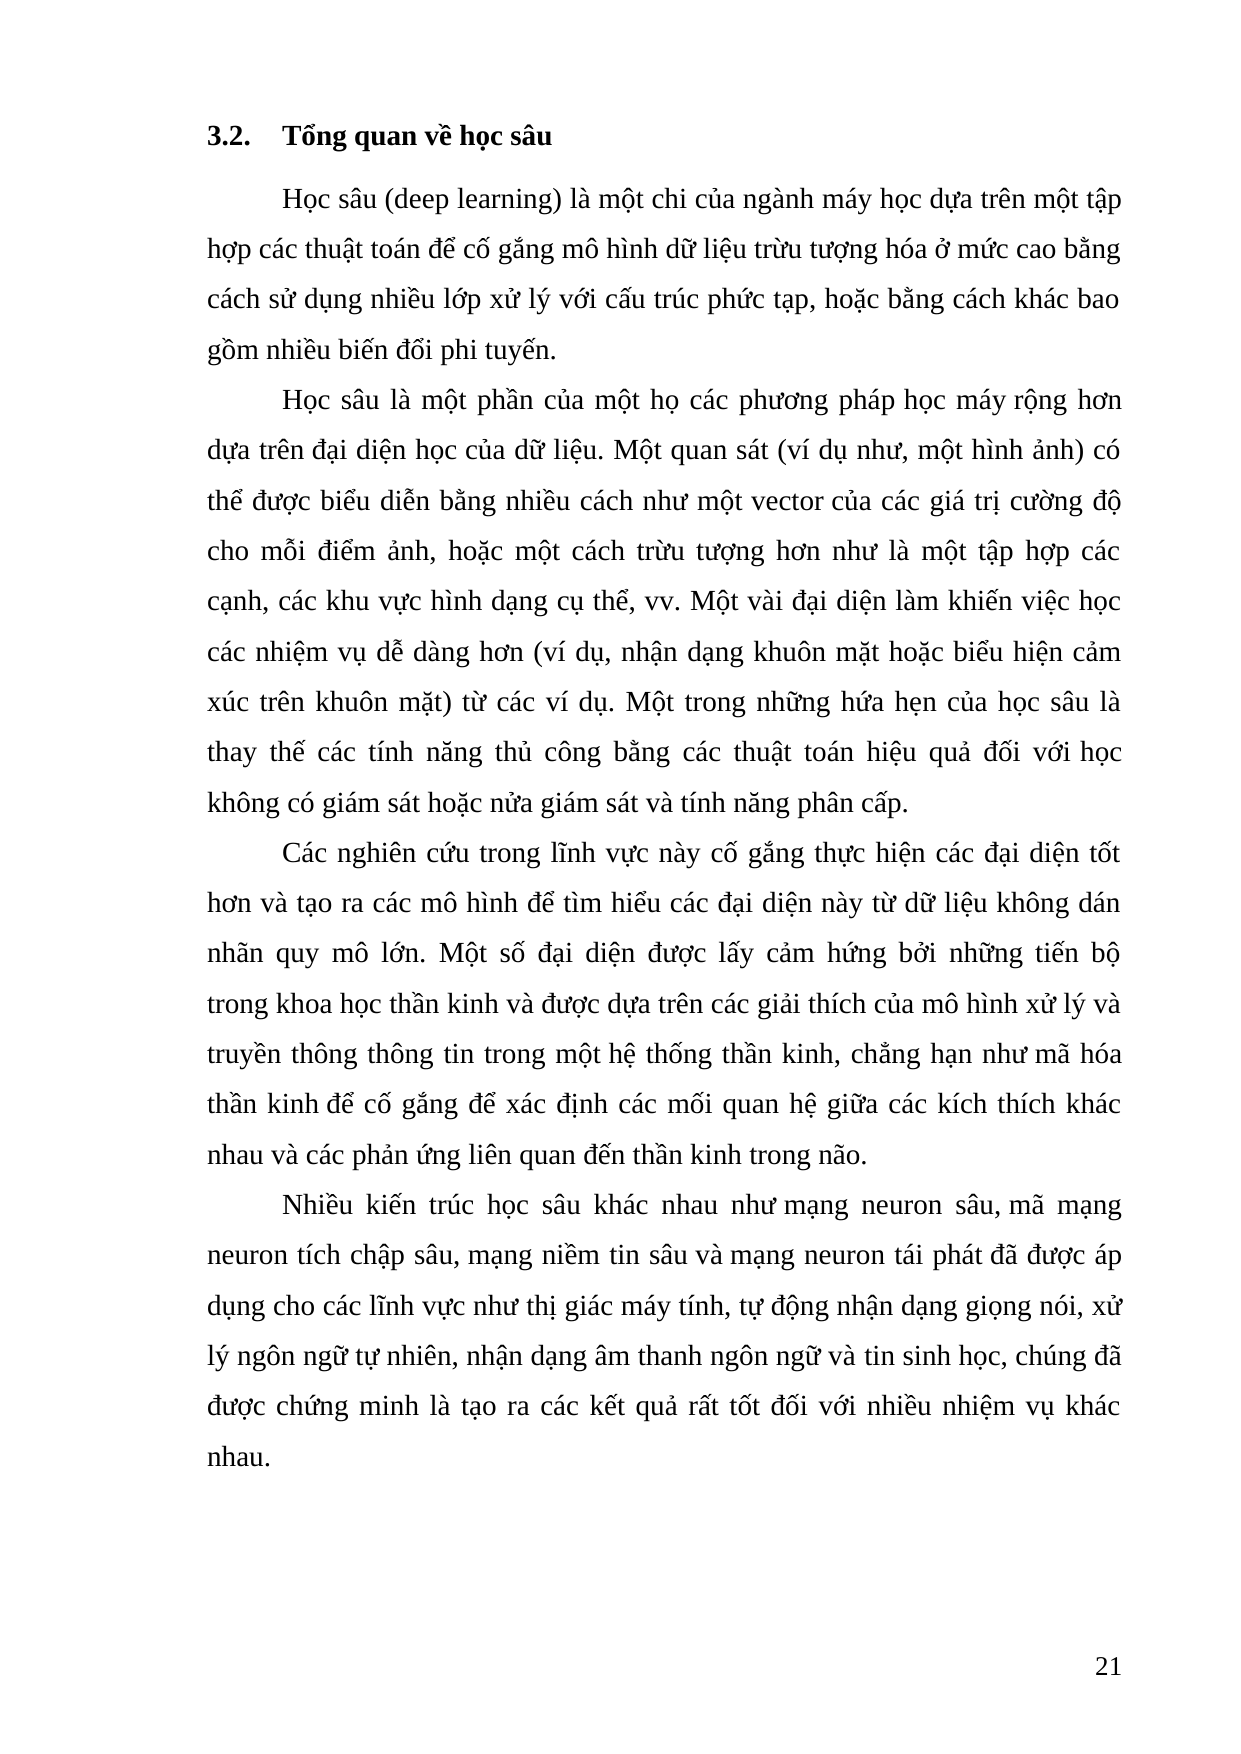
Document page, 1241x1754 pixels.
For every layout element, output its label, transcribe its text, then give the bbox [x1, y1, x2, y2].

text Học sâu (deep learning) là một chi của ngành máy học dựa trên một tập hợp các thuật toán để cố gắng mô hình dữ liệu trừu tượng hóa ở mức cao bằng cách sử dụng nhiều lớp xử lý với cấu trúc phức tạp, hoặc bằng cách khác bao gồm nhiều biến đổi phi tuyến. [207, 181, 1122, 365]
text Nhiều kiến trúc học sâu khác nhau như mạng neuron sâu, mã mạng neuron tích chập sâu, mạng niềm tin sâu và mạng neuron tái phát đã được áp dụng cho các lĩnh vực như thị giác máy tính, tự động nhận dạng giọng nói, xử lý ngôn ngữ tự nhiên, nhận dạng âm thanh ngôn ngữ và tin sinh học, chúng đã được chứng minh là tạo ra các kết quả rất tốt đối với nhiều nhiệm vụ khác nhau. [207, 1187, 1122, 1472]
text Học sâu là một phần của một họ các phương pháp học máy rộng hơn dựa trên đại diện học của dữ liệu. Một quan sát (ví dụ như, một hình ảnh) có thể được biểu diễn bằng nhiều cách như một vector của các giá trị cường độ cho mỗi điểm ảnh, hoặc một cách trừu tượng hơn như là một tập hợp các cạnh, các khu vực hình dạng cụ thể, vv. Một vài đại diện làm khiến việc học các nhiệm vụ dễ dàng hơn (ví dụ, nhận dạng khuôn mặt hoặc biểu hiện cảm xúc trên khuôn mặt) từ các ví dụ. Một trong những hứa hẹn của học sâu là thay thế các tính năng thủ công bằng các thuật toán hiệu quả đối với học không có giám sát hoặc nửa giám sát và tính năng phân cấp. [207, 382, 1122, 818]
subtitle Tổng quan về học sâu [207, 118, 1122, 152]
text Các nghiên cứu trong lĩnh vực này cố gắng thực hiện các đại diện tốt hơn và tạo ra các mô hình để tìm hiểu các đại diện này từ dữ liệu không dán nhãn quy mô lớn. Một số đại diện được lấy cảm hứng bởi những tiến bộ trong khoa học thần kinh và được dựa trên các giải thích của mô hình xử lý và truyền thông thông tin trong một hệ thống thần kinh, chẳng hạn như mã hóa thần kinh để cố gắng để xác định các mối quan hệ giữa các kích thích khác nhau và các phản ứng liên quan đến thần kinh trong não. [207, 835, 1122, 1170]
